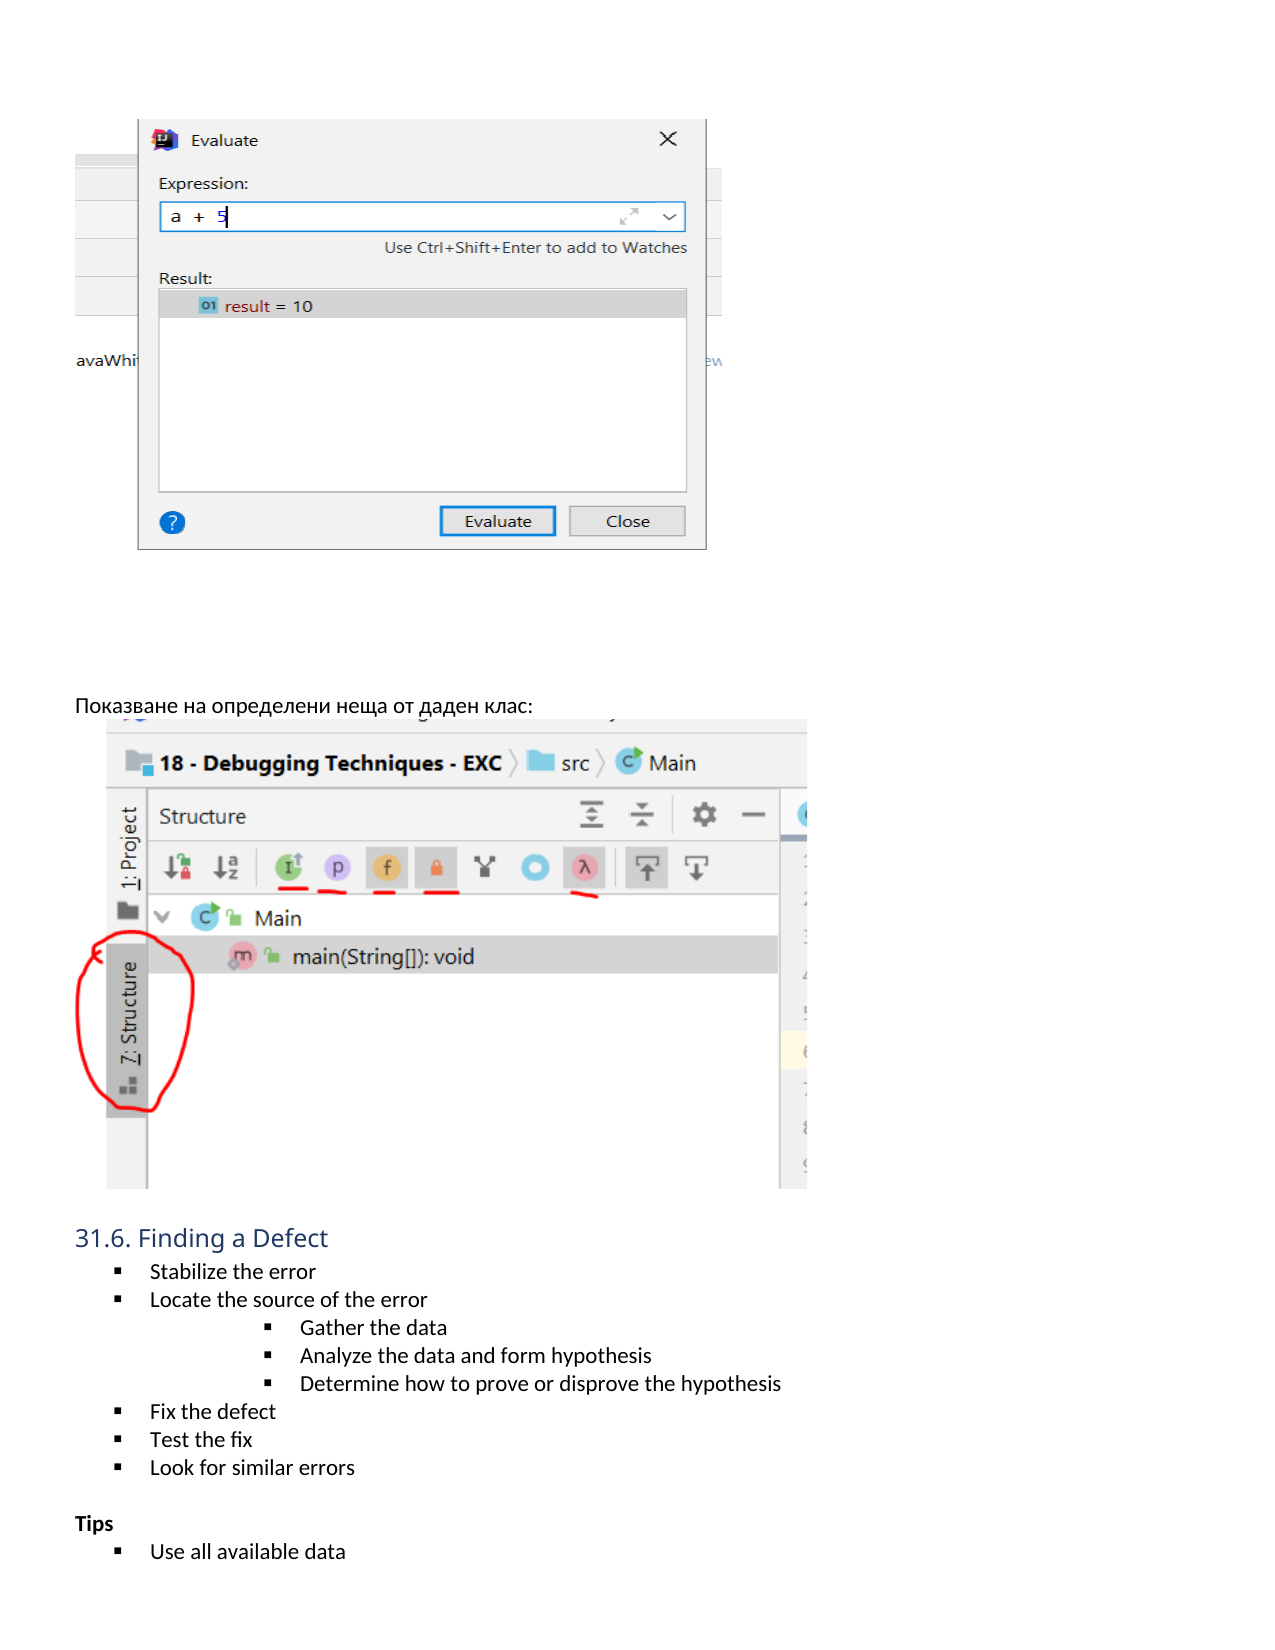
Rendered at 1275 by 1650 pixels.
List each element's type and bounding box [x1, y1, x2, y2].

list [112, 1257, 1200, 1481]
picture [75, 75, 722, 552]
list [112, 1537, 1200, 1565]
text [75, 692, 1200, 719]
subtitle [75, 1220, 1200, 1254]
picture [75, 719, 808, 1189]
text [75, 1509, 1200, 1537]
